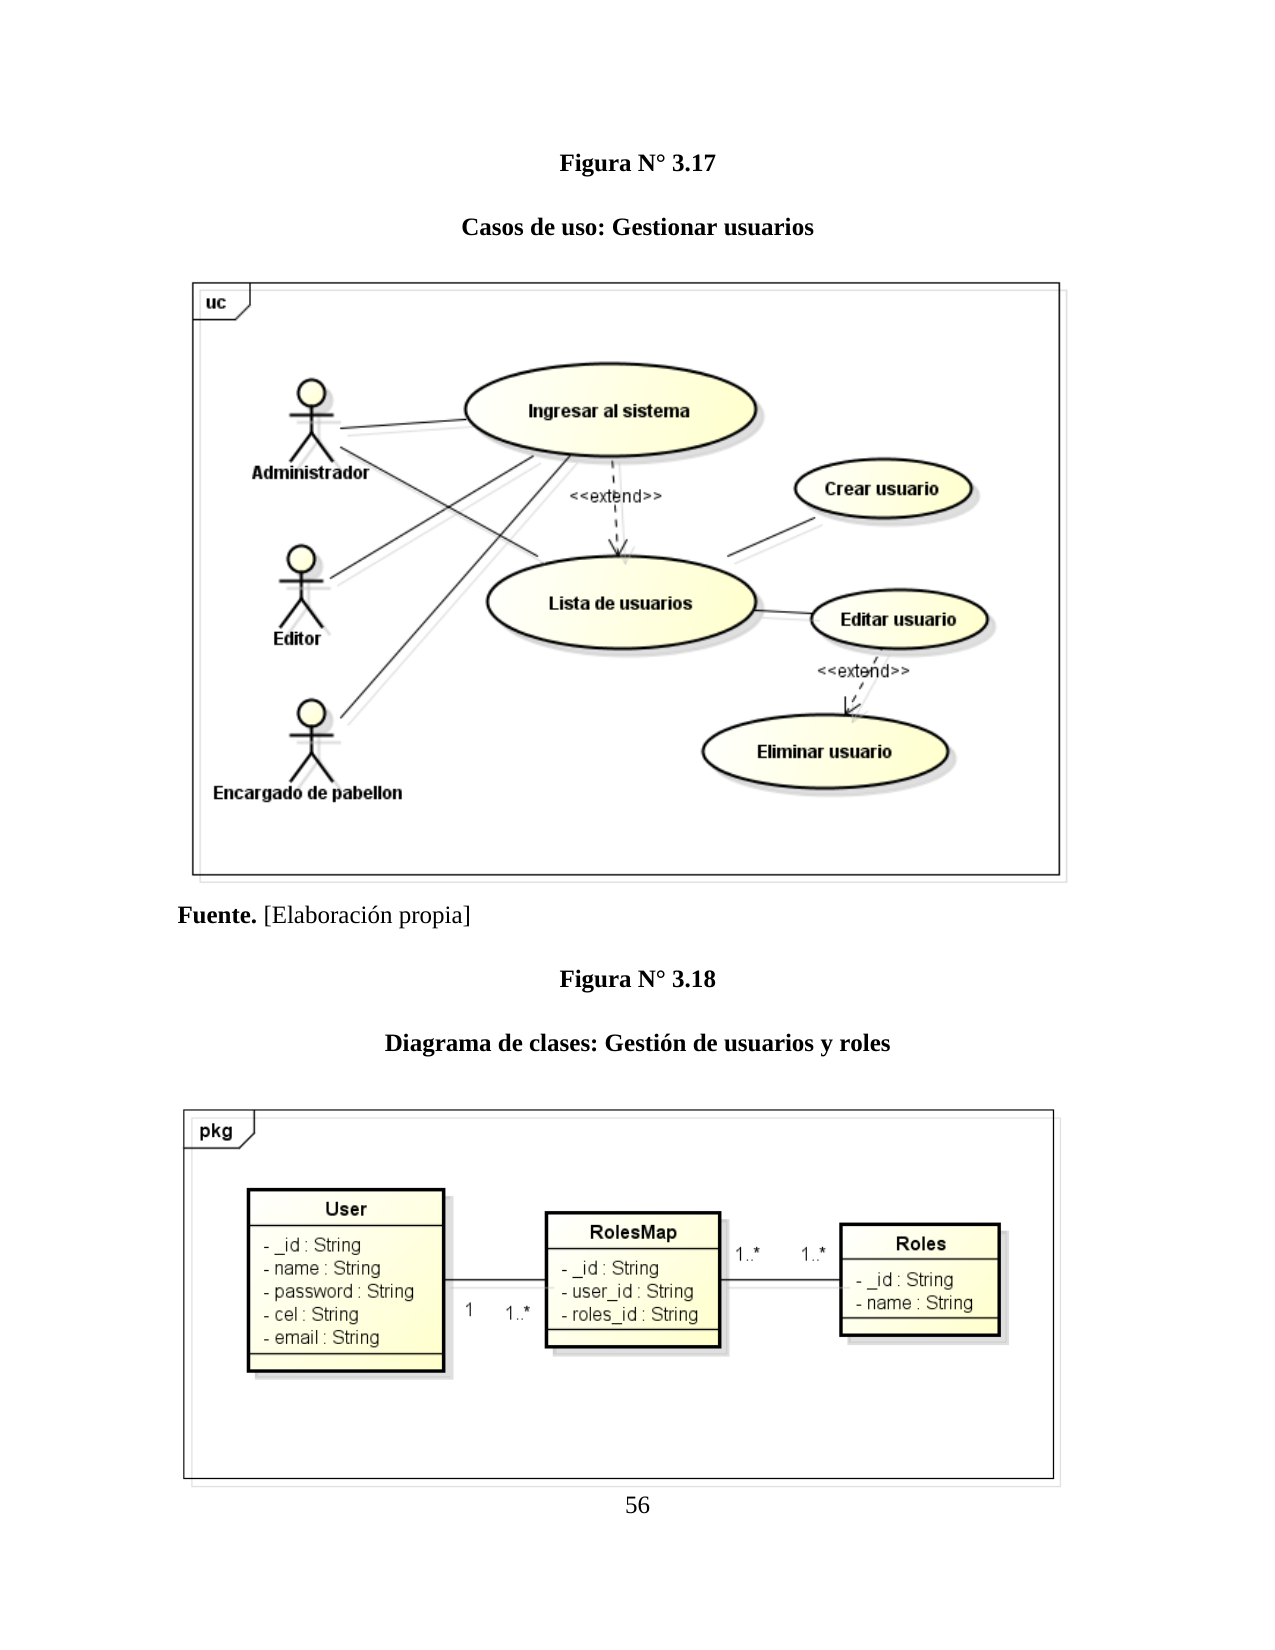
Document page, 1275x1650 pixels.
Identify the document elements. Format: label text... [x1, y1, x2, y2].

text Figura N° 3.17 [177, 148, 1098, 176]
picture [181, 1106, 1068, 1493]
text Casos de uso: Gestionar usuarios [177, 212, 1098, 240]
text Fuente. [Elaboración propia] [177, 900, 1098, 929]
text Diagrama de clases: Gestión de usuarios y roles [177, 1028, 1098, 1057]
picture [185, 278, 1072, 889]
text Figura N° 3.18 [177, 964, 1098, 993]
